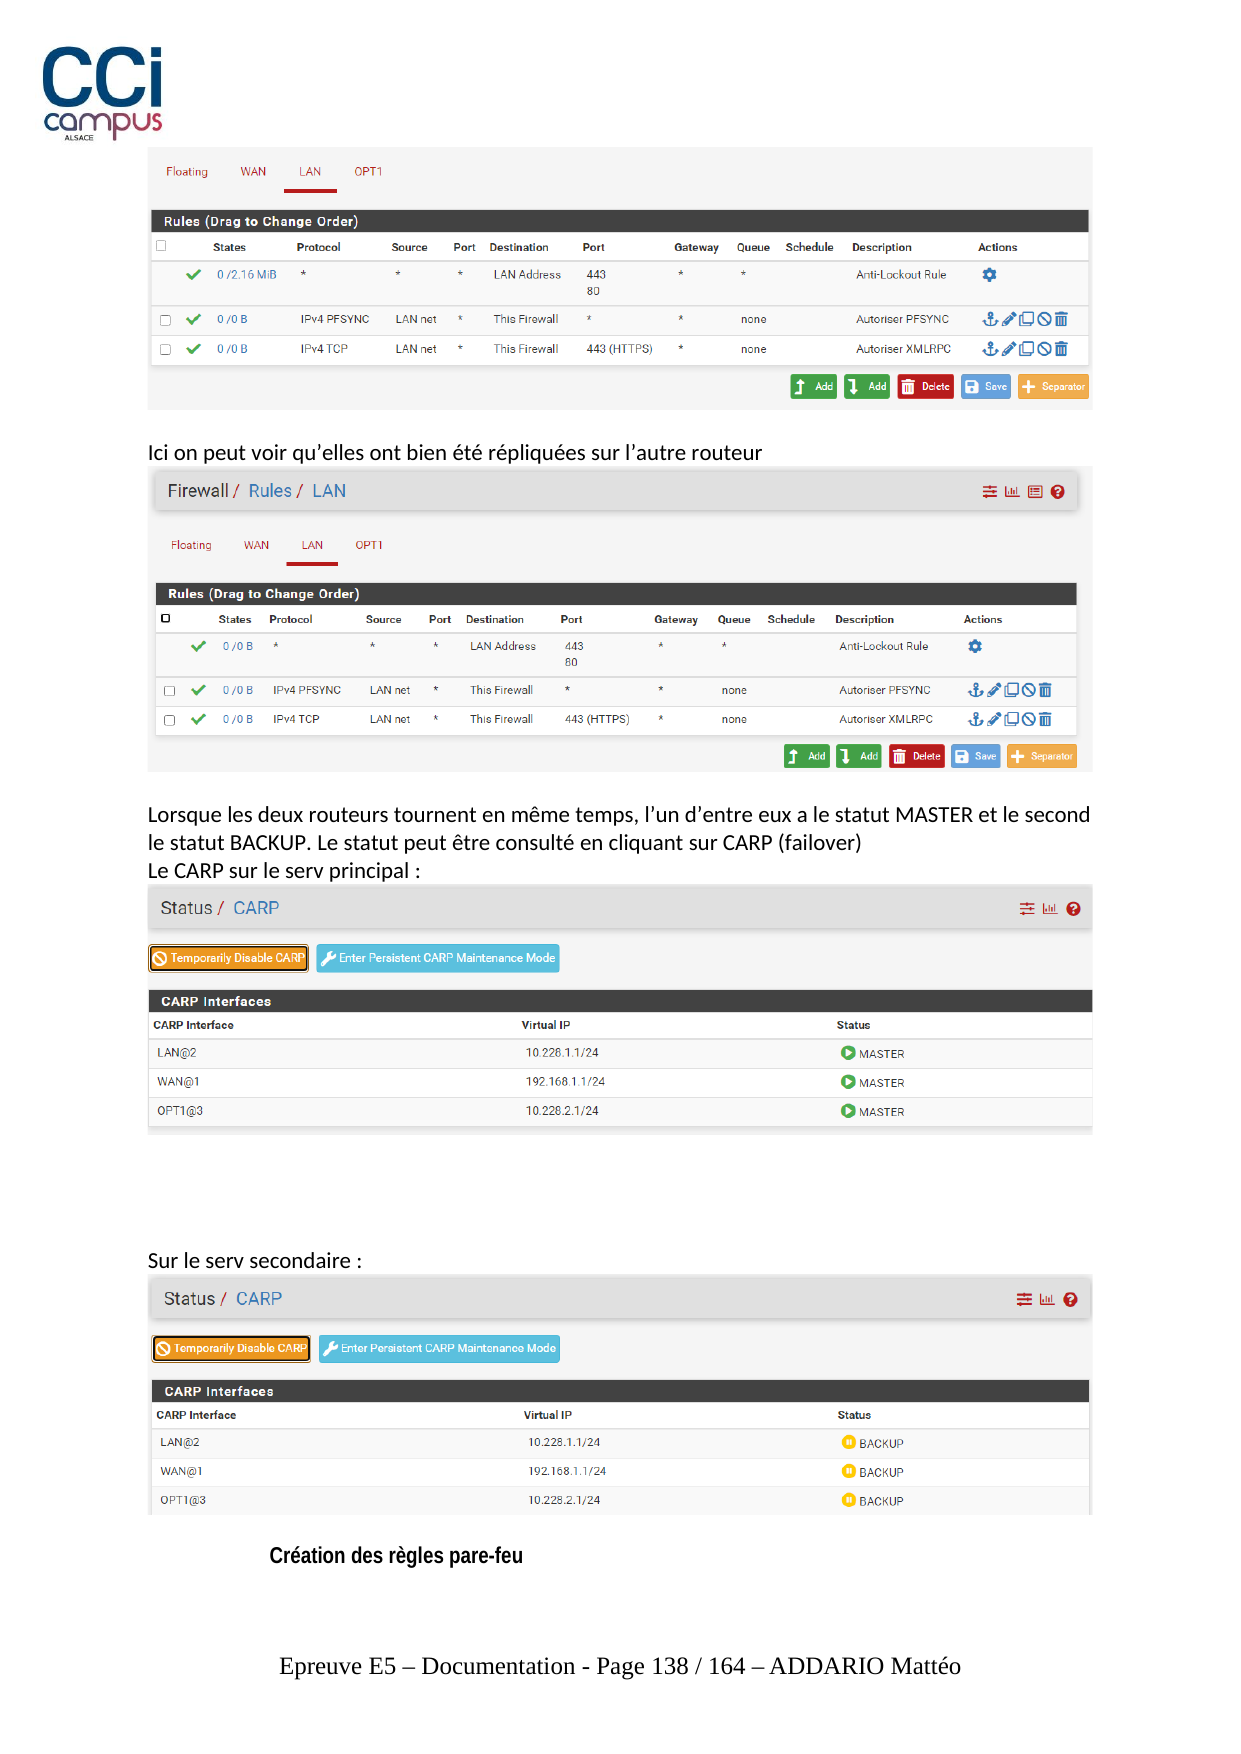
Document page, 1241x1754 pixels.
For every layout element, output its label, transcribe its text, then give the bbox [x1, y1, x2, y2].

text Sur le serv secondaire : [148, 1246, 1093, 1274]
subtitle Création des règles pare-feu [269, 1542, 1093, 1569]
text Le CARP sur le serv principal : [148, 856, 1093, 884]
text Lorsque les deux routeurs tournent en même temps, l’un d’entre eux a le statut MASTER et le second le statut BACKUP. Le statut peut être consulté en cliquant sur CARP (failover) [148, 800, 1093, 856]
text Ici on peut voir qu’elles ont bien été répliquées sur l’autre routeur [148, 438, 1093, 466]
picture [35, 26, 1093, 410]
picture [147, 466, 1093, 772]
picture [147, 1274, 1093, 1515]
picture [147, 884, 1093, 1135]
